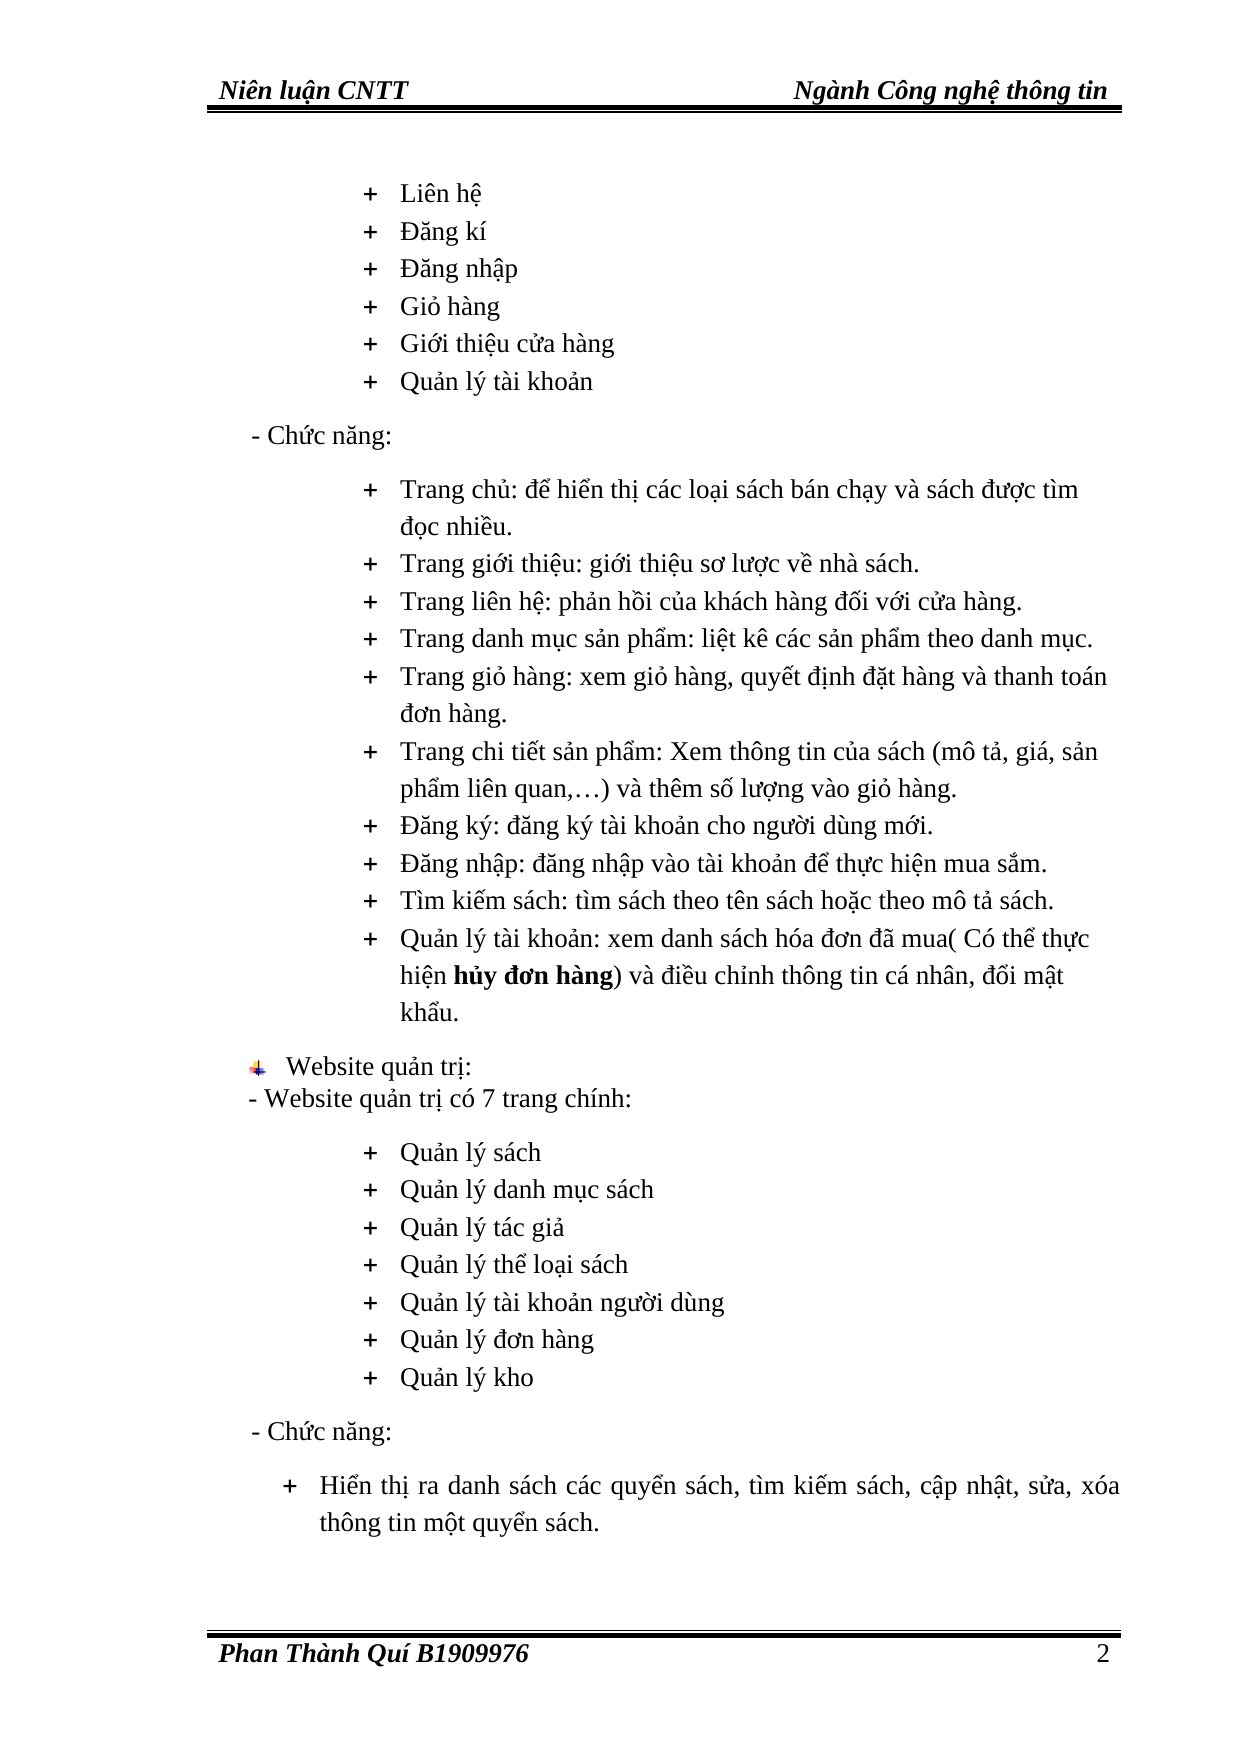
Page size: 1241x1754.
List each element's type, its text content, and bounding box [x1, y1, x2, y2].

list Đăng kí [362, 215, 1122, 246]
list Trang chi tiết sản phẩm: Xem thông tin của sách (mô tả, giá, sản phẩm liên quan,…) và thêm số lượng vào giỏ hàng. [362, 735, 1122, 803]
list Trang danh mục sản phẩm: liệt kê các sản phẩm theo danh mục. [362, 622, 1122, 654]
list Hiển thị ra danh sách các quyển sách, tìm kiếm sách, cập nhật, sửa, xóa thông tin một quyển sách. [282, 1469, 1122, 1537]
list Tìm kiếm sách: tìm sách theo tên sách hoặc theo mô tả sách. [362, 884, 1122, 916]
list Quản lý tài khoản [362, 365, 1122, 396]
list Quản lý tài khoản người dùng [362, 1286, 1122, 1317]
list Quản lý kho [362, 1361, 1122, 1392]
list Đăng ký: đăng ký tài khoản cho người dùng mới. [362, 809, 1122, 841]
list Website quản trị: [248, 1051, 1122, 1082]
text - Website quản trị có 7 trang chính: [207, 1082, 1122, 1113]
list Liên hệ [362, 177, 1122, 208]
text - Chức năng: [207, 1415, 1122, 1446]
list Giỏ hàng [362, 290, 1122, 321]
text - Chức năng: [251, 419, 1122, 450]
list Trang giỏ hàng: xem giỏ hàng, quyết định đặt hàng và thanh toán đơn hàng. [362, 660, 1122, 728]
list Trang liên hệ: phản hồi của khách hàng đối với cửa hàng. [362, 585, 1122, 616]
list Quản lý tác giả [362, 1211, 1122, 1242]
list Quản lý sách [362, 1136, 1122, 1167]
list Quản lý thể loại sách [362, 1248, 1122, 1279]
list Quản lý danh mục sách [362, 1173, 1122, 1204]
list Quản lý tài khoản: xem danh sách hóa đơn đã mua( Có thể thực hiện hủy đơn hàng) và điều chỉnh thông tin cá nhân, đổi mật khẩu. [362, 922, 1122, 1028]
list Đăng nhập [362, 252, 1122, 283]
list Trang giới thiệu: giới thiệu sơ lược về nhà sách. [362, 547, 1122, 579]
list Giới thiệu cửa hàng [362, 327, 1122, 358]
list Quản lý đơn hàng [362, 1323, 1122, 1354]
list Đăng nhập: đăng nhập vào tài khoản để thực hiện mua sắm. [362, 847, 1122, 878]
list Trang chủ: để hiển thị các loại sách bán chạy và sách được tìm đọc nhiều. [362, 473, 1122, 541]
picture [249, 1059, 266, 1076]
